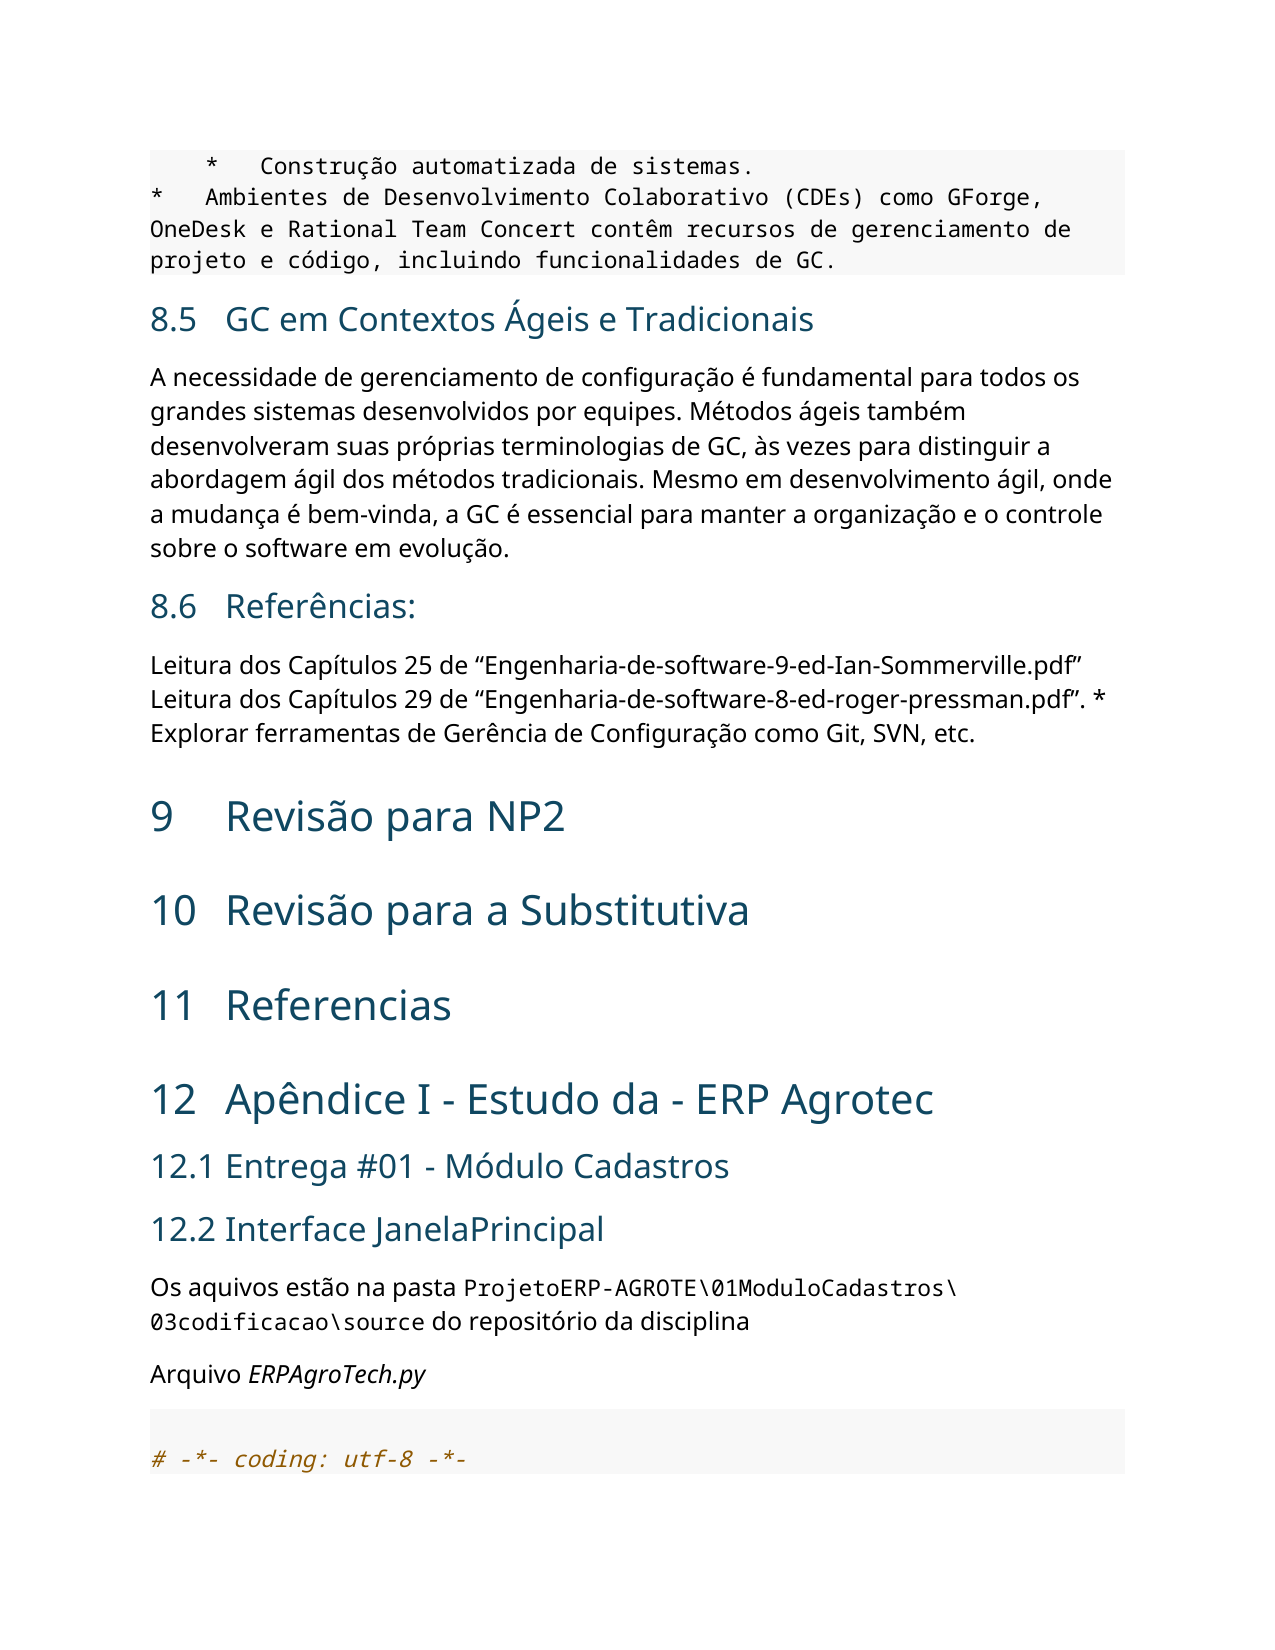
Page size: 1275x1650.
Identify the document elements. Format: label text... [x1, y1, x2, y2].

subtitle 9 Revisão para NP2 [150, 787, 1125, 844]
text Leitura dos Capítulos 25 de “Engenharia-de-software-9-ed-Ian-Sommerville.pdf” Leitura dos Capítulos 29 de “Engenharia-de-software-8-ed-roger-pressman.pdf”. * Explorar ferramentas de Gerência de Configuração como Git, SVN, etc. [150, 647, 1125, 749]
subtitle 11 Referencias [150, 976, 1125, 1032]
text A necessidade de gerenciamento de configuração é fundamental para todos os grandes sistemas desenvolvidos por equipes. Métodos ágeis também desenvolveram suas próprias terminologias de GC, às vezes para distinguir a abordagem ágil dos métodos tradicionais. Mesmo em desenvolvimento ágil, onde a mudança é bem-vinda, a GC é essencial para manter a organização e o controle sobre o software em evolução. [150, 360, 1125, 564]
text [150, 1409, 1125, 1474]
subtitle 10 Revisão para a Substitutiva [150, 881, 1125, 938]
subtitle 8.5 GC em Contextos Ágeis e Tradicionais [150, 296, 1125, 341]
text Os aquivos estão na pasta ProjetoERP-AGROTE\01ModuloCadastros\03codificacao\source do repositório da disciplina [150, 1269, 1125, 1338]
subtitle 12 Apêndice I - Estudo da - ERP Agrotec [150, 1070, 1125, 1127]
subtitle 12.1 Entrega #01 - Módulo Cadastros [150, 1143, 1125, 1189]
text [150, 150, 1125, 275]
text Arquivo ERPAgroTech.py [150, 1356, 1125, 1390]
subtitle 12.2 Interface JanelaPrincipal [150, 1205, 1125, 1251]
subtitle 8.6 Referências: [150, 583, 1125, 628]
